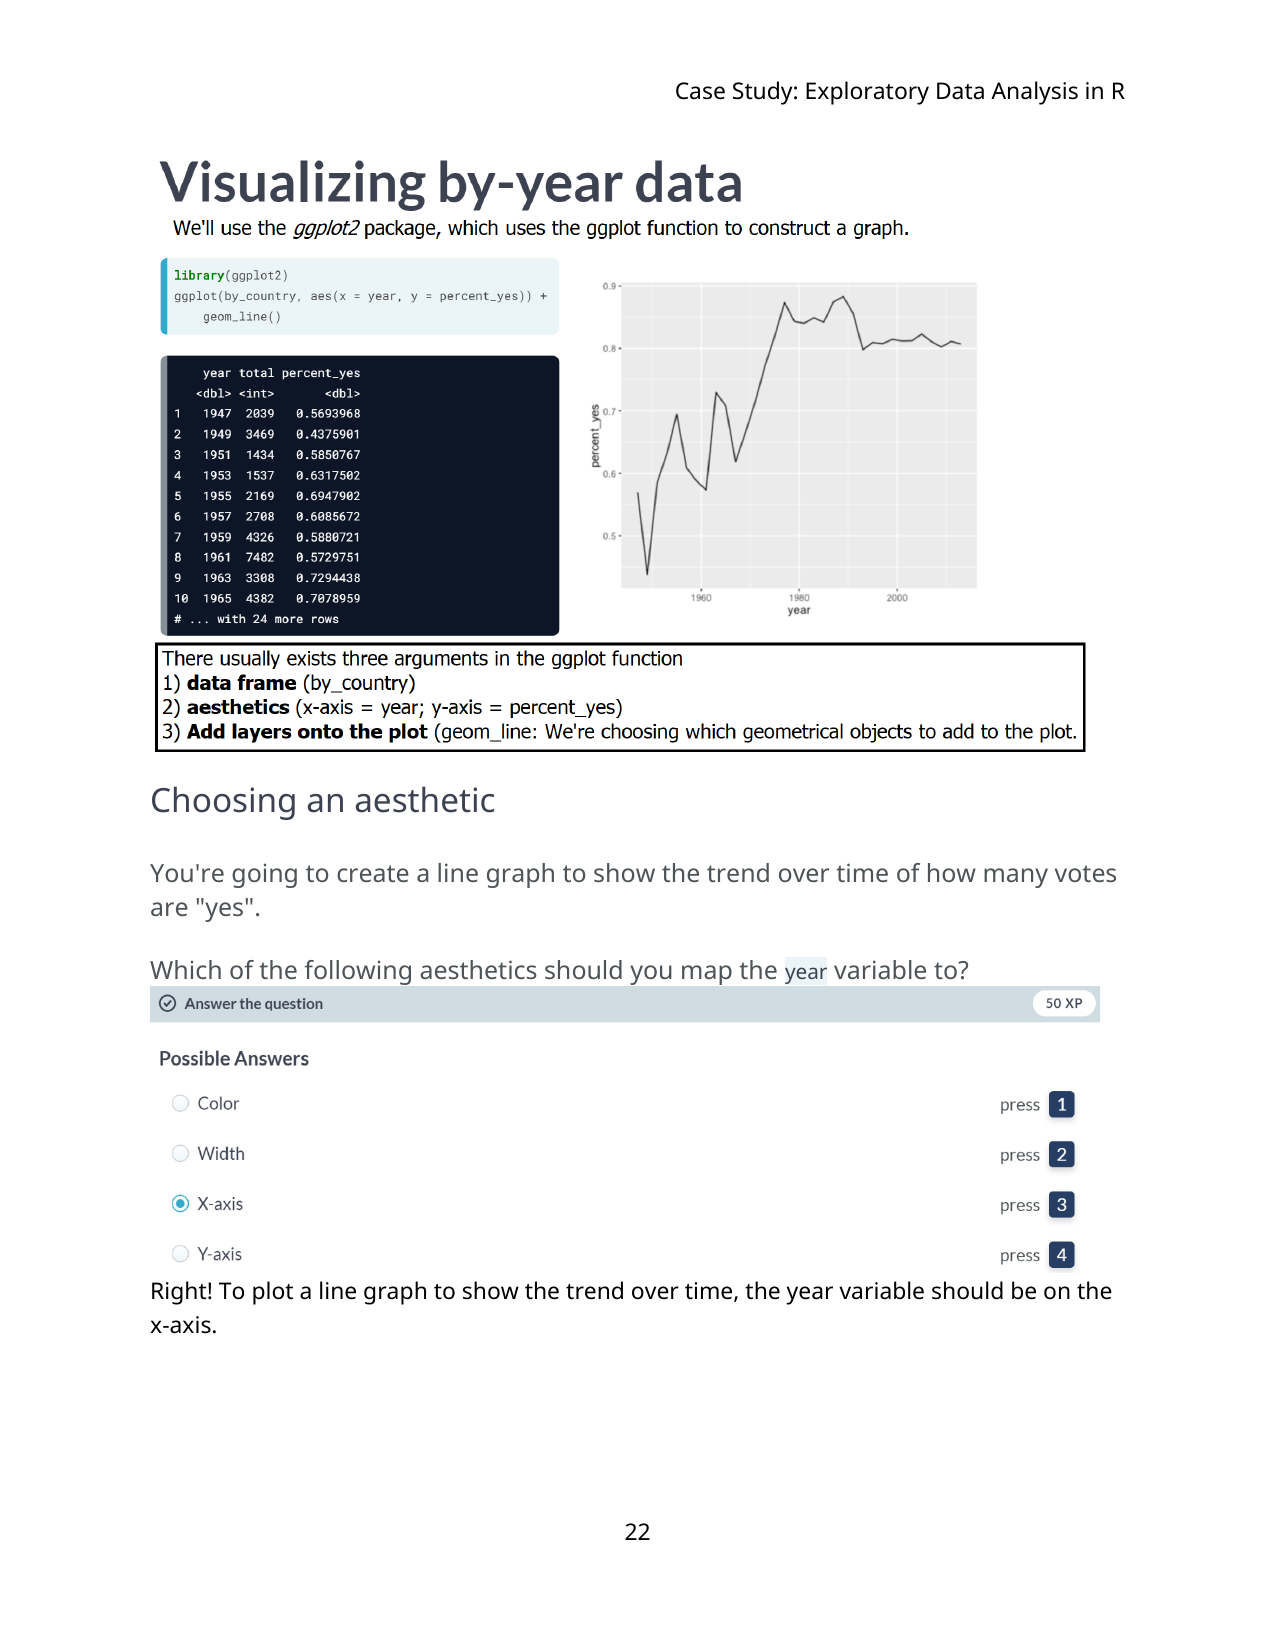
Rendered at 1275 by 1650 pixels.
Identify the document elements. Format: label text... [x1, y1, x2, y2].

text Which of the following aesthetics should you map the year variable to? [150, 952, 1125, 987]
picture [150, 986, 1100, 1273]
subtitle Choosing an aesthetic [150, 777, 1125, 822]
picture [150, 150, 1096, 759]
text You're going to create a line graph to show the trend over time of how many votes are "yes". [150, 855, 1125, 923]
